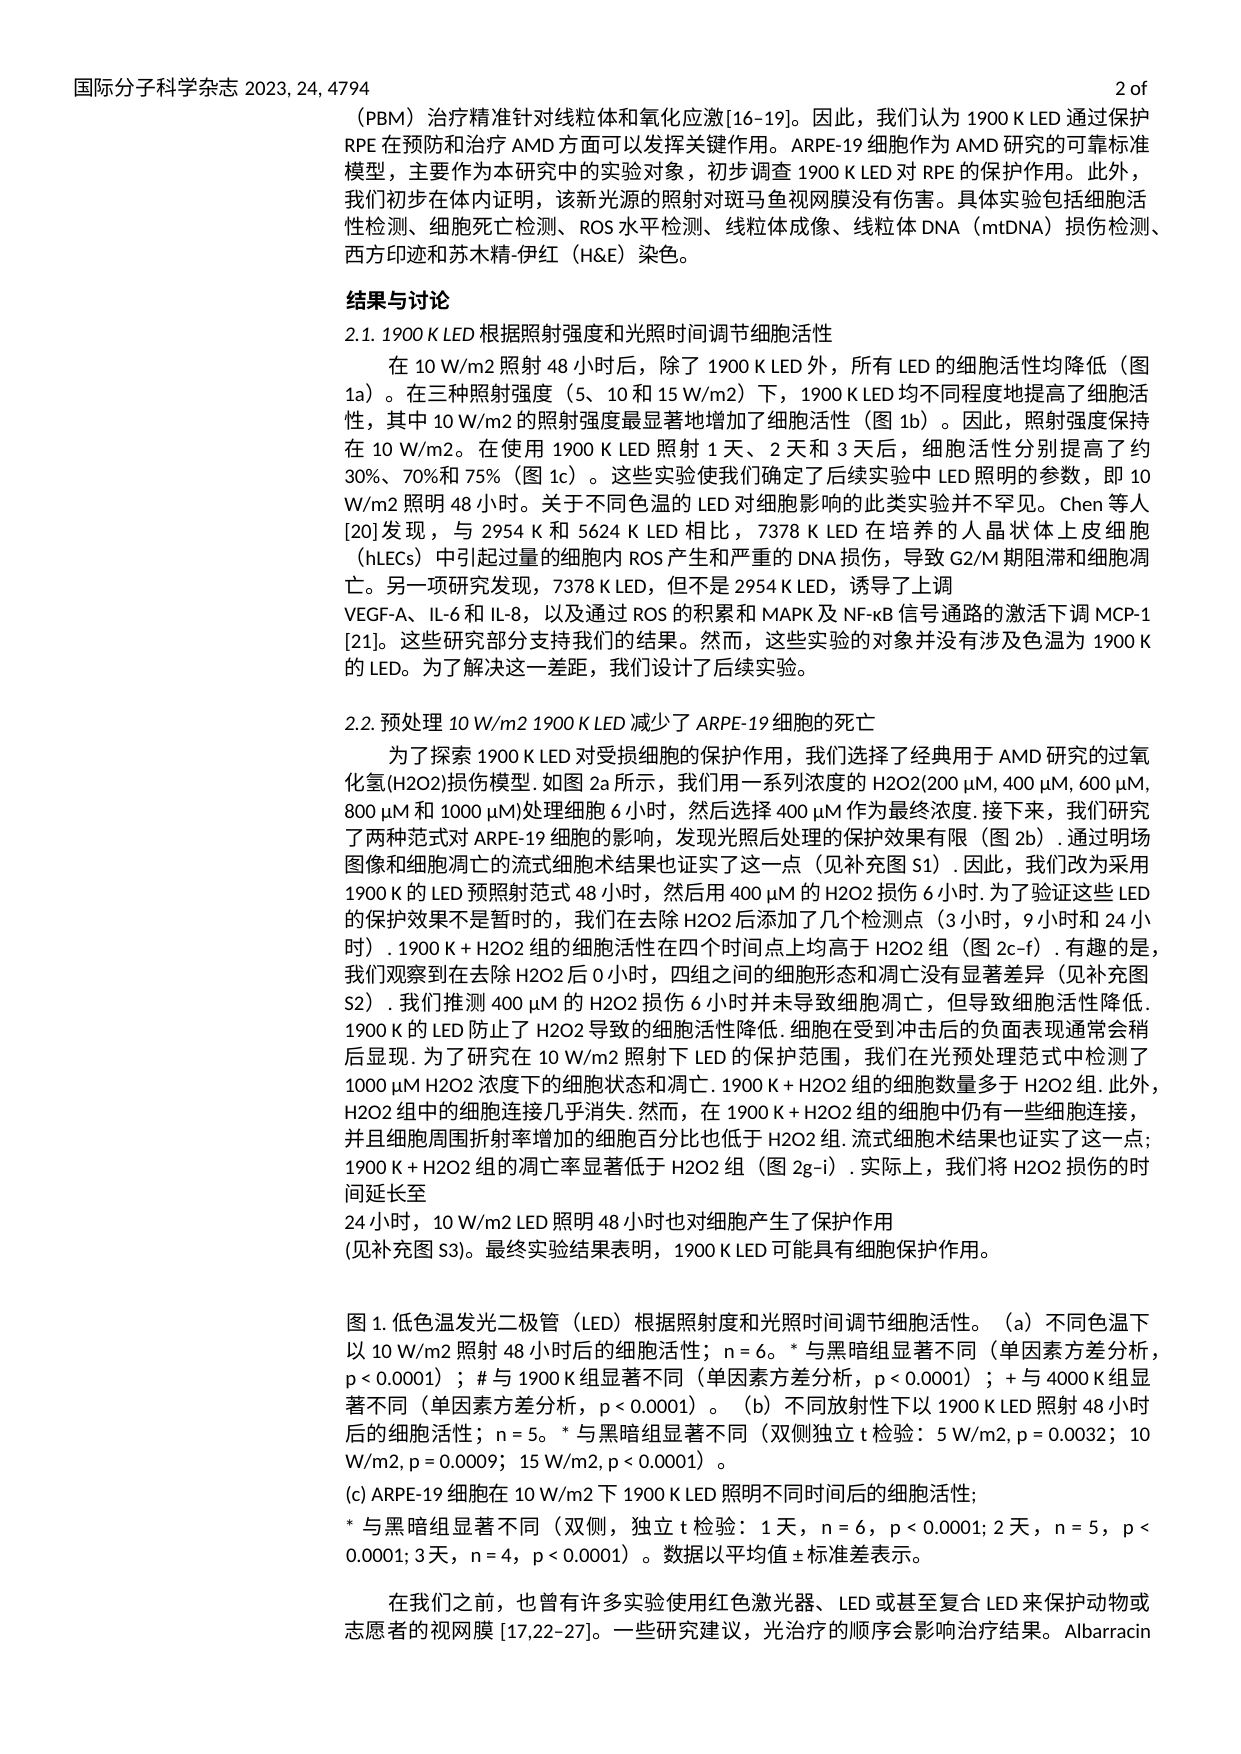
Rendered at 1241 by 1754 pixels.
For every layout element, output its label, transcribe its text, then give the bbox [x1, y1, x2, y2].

text (c) ARPE-19细胞在10 W/m2下1900 K LED照明不同时间后的细胞活性; [345, 1481, 1150, 1507]
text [344, 105, 1151, 267]
text * 与黑暗组显著不同（双侧，独立t检验：1天，n = 6，p < 0.0001; 2天，n = 5，p < 0.0001; 3天，n = 4，p < 0.0001）。数据以平均值 ± 标准差表示。 [344, 1514, 1150, 1567]
text VEGF-A、IL-6和IL-8，以及通过ROS的积累和MAPK及NF-κB信号通路的激活下调MCP-1 [21]。这些研究部分支持我们的结果。然而，这些实验的对象并没有涉及色温为1900 K的LED。为了解决这一差距，我们设计了后续实验。 [344, 601, 1151, 681]
text (见补充图S3)。最终实验结果表明，1900 K LED可能具有细胞保护作用。 [344, 1237, 1151, 1263]
text 为了探索1900 K LED对受损细胞的保护作用，我们选择了经典用于AMD研究的过氧化氢(H2O2)损伤模型. 如图2a所示，我们用一系列浓度的H2O2(200 µM, 400 µM, 600 µM, 800 µM和1000 µM)处理细胞6小时，然后选择400 µM作为最终浓度. 接下来，我们研究了两种范式对ARPE-19细胞的影响，发现光照后处理的保护效果有限（图2b）. 通过明场图像和细胞凋亡的流式细胞术结果也证实了这一点（见补充图S1）. 因此，我们改为采用1900 K的LED预照射范式48小时，然后用400 µM的H2O2损伤6小时. 为了验证这些LED的保护效果不是暂时的，我们在去除H2O2后添加了几个检测点（3小时，9小时和24小时）. 1900 K + H2O2组的细胞活性在四个时间点上均高于H2O2组（图2c–f）. 有趣的是，我们观察到在去除H2O2后0小时，四组之间的细胞形态和凋亡没有显著差异（见补充图S2）. 我们推测400 µM的H2O2损伤6小时并未导致细胞凋亡，但导致细胞活性降低. 1900 K的LED防止了H2O2导致的细胞活性降低. 细胞在受到冲击后的负面表现通常会稍后显现. 为了研究在10 W/m2照射下LED的保护范围，我们在光预处理范式中检测了1000 µM H2O2浓度下的细胞状态和凋亡. 1900 K + H2O2组的细胞数量多于H2O2组. 此外，H2O2组中的细胞连接几乎消失. 然而，在1900 K + H2O2组的细胞中仍有一些细胞连接，并且细胞周围折射率增加的细胞百分比也低于H2O2组. 流式细胞术结果也证实了这一点; 1900 K + H2O2组的凋亡率显著低于H2O2组（图2g–i）. 实际上，我们将H2O2损伤的时间延长至 [344, 743, 1151, 1207]
subtitle 2.2. 预处理10 W/m2 1900 K LED减少了ARPE-19细胞的死亡 [344, 710, 1152, 736]
text 图1. 低色温发光二极管（LED）根据照射度和光照时间调节细胞活性。（a）不同色温下以10 W/m2照射48小时后的细胞活性；n = 6。* 与黑暗组显著不同（单因素方差分析，p < 0.0001）；# 与1900 K组显著不同（单因素方差分析，p < 0.0001）；+ 与4000 K组显著不同（单因素方差分析，p < 0.0001）。（b）不同放射性下以1900 K LED照射48小时后的细胞活性；n = 5。* 与黑暗组显著不同（双侧独立t检验：5 W/m2, p = 0.0032；10 W/m2, p = 0.0009；15 W/m2, p < 0.0001）。 [345, 1310, 1150, 1474]
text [344, 1590, 1151, 1643]
subtitle 结果与讨论 [346, 289, 1152, 314]
text 在10 W/m2照射48小时后，除了1900 K LED外，所有LED的细胞活性均降低（图1a）。在三种照射强度（5、10和15 W/m2）下，1900 K LED均不同程度地提高了细胞活性，其中10 W/m2的照射强度最显著地增加了细胞活性（图1b）。因此，照射强度保持在10 W/m2。在使用1900 K LED照射1天、2天和3天后，细胞活性分别提高了约30%、70%和75%（图1c）。这些实验使我们确定了后续实验中LED照明的参数，即10 W/m2照明48小时。关于不同色温的LED对细胞影响的此类实验并不罕见。Chen等人[20]发现，与2954 K和5624 K LED相比，7378 K LED在培养的人晶状体上皮细胞（hLECs）中引起过量的细胞内ROS产生和严重的DNA损伤，导致G2/M期阻滞和细胞凋亡。另一项研究发现，7378 K LED，但不是2954 K LED，诱导了上调 [344, 354, 1151, 598]
subtitle 2.1. 1900 K LED根据照射强度和光照时间调节细胞活性 [344, 321, 1152, 346]
text 24小时，10 W/m2 LED照明48小时也对细胞产生了保护作用 [344, 1209, 1151, 1235]
